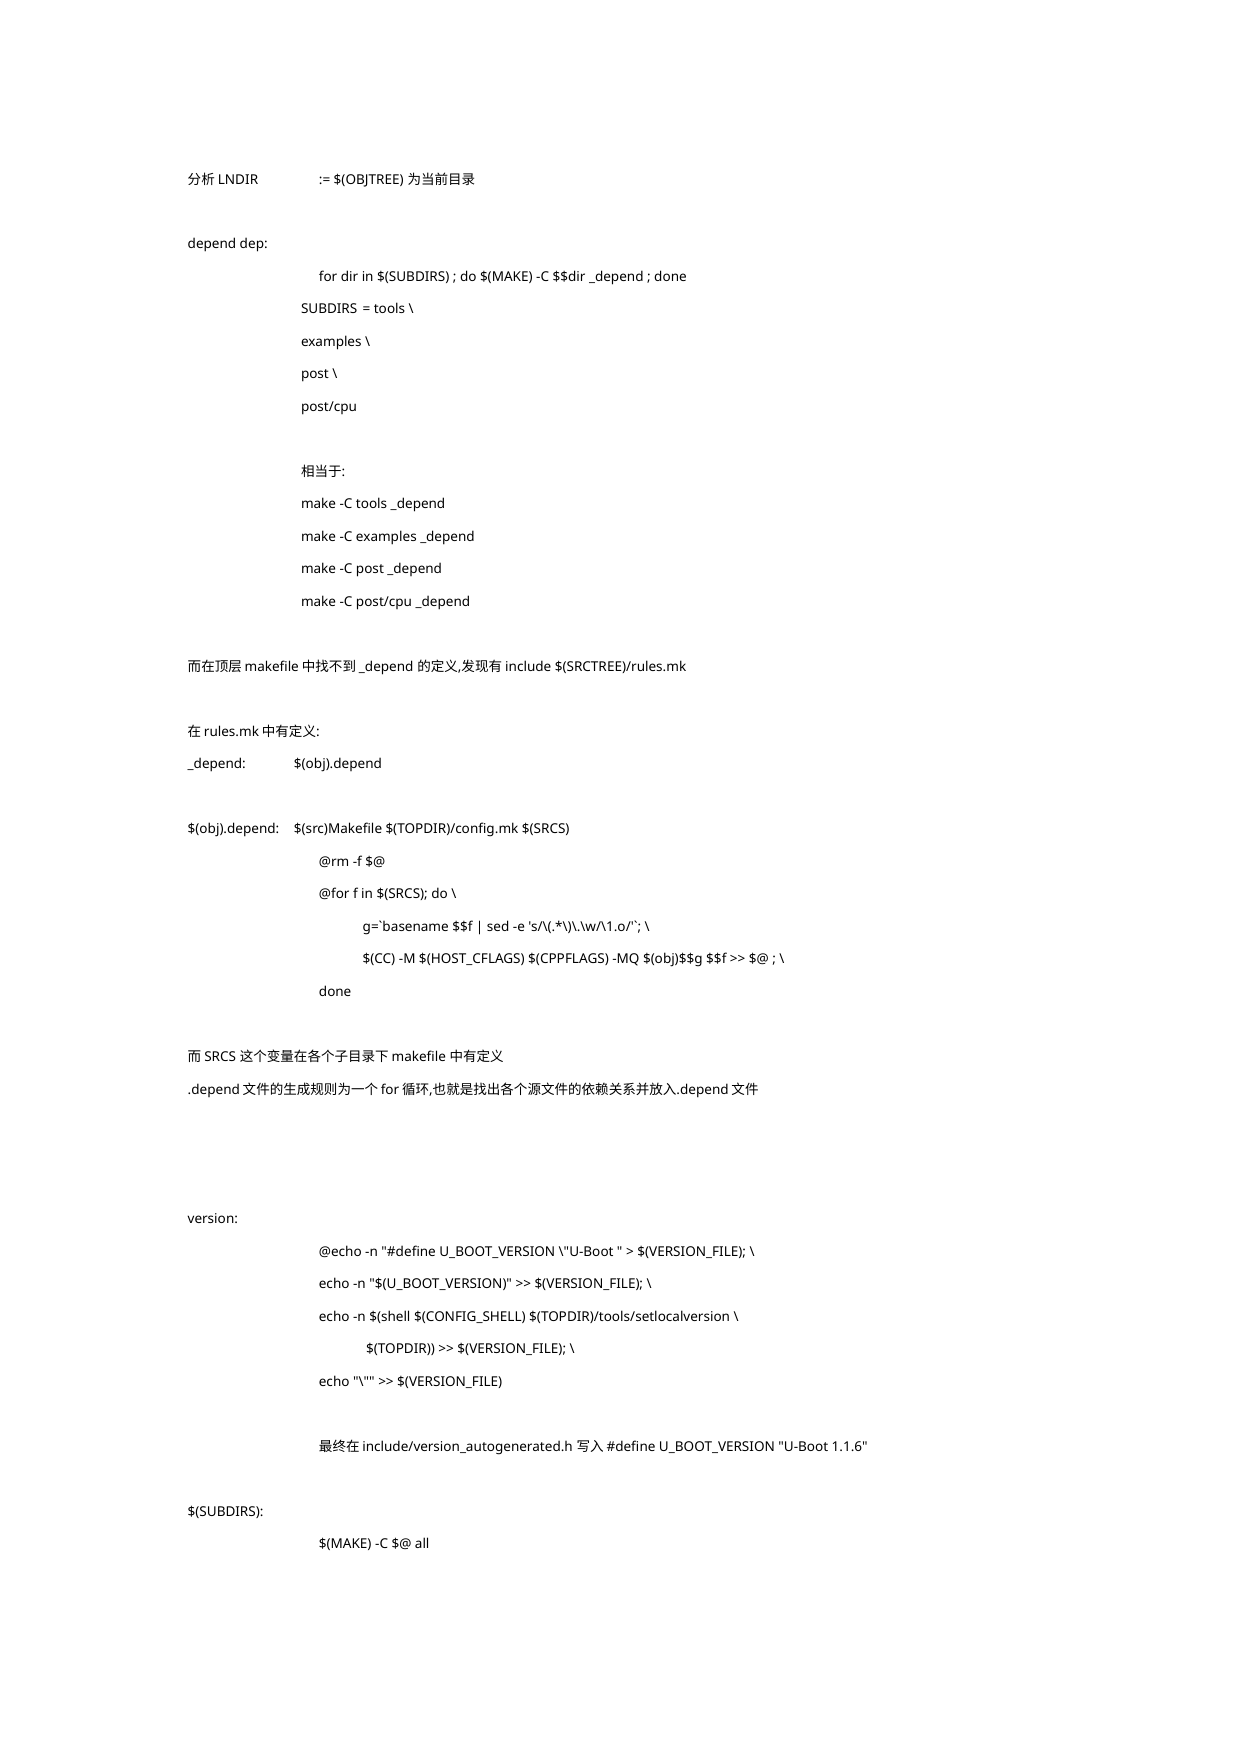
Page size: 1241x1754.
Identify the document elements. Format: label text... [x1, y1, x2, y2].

text done [187, 974, 1053, 1007]
text make -C examples _depend [187, 519, 1053, 552]
text g=`basename $$f | sed -e 's/\(.*\)\.\w/\1.o/'`; \ [187, 909, 1053, 942]
text make -C post _depend [187, 552, 1053, 584]
text echo -n "$(U_BOOT_VERSION)" >> $(VERSION_FILE); \ [187, 1267, 1053, 1299]
text @for f in $(SRCS); do \ [187, 877, 1053, 909]
text $(obj).depend: $(src)Makefile $(TOPDIR)/config.mk $(SRCS) [187, 812, 1053, 844]
text $(SUBDIRS): [187, 1494, 1053, 1527]
text make -C tools _depend [187, 487, 1053, 519]
text _depend: $(obj).depend [187, 747, 1053, 779]
text $(TOPDIR)) >> $(VERSION_FILE); \ [187, 1332, 1053, 1364]
text 相当于: [187, 454, 1053, 487]
text 在rules.mk中有定义: [187, 714, 1053, 747]
text SUBDIRS = tools \ [187, 292, 1053, 324]
text .depend文件的生成规则为一个for循环,也就是找出各个源文件的依赖关系并放入.depend文件 [187, 1072, 1053, 1104]
text version: [187, 1202, 1053, 1234]
text @echo -n "#define U_BOOT_VERSION \"U-Boot " > $(VERSION_FILE); \ [187, 1234, 1053, 1267]
text make -C post/cpu _depend [187, 584, 1053, 617]
text 最终在include/version_autogenerated.h 写入 #define U_BOOT_VERSION "U-Boot 1.1.6" [187, 1429, 1053, 1462]
text echo -n $(shell $(CONFIG_SHELL) $(TOPDIR)/tools/setlocalversion \ [187, 1299, 1053, 1332]
text examples \ [187, 324, 1053, 357]
text for dir in $(SUBDIRS) ; do $(MAKE) -C $$dir _depend ; done [187, 259, 1053, 292]
text post/cpu [187, 389, 1053, 422]
text 而 SRCS 这个变量在各个子目录下 makefile 中有定义 [187, 1039, 1053, 1072]
text $(CC) -M $(HOST_CFLAGS) $(CPPFLAGS) -MQ $(obj)$$g $$f >> $@ ; \ [187, 942, 1053, 974]
text depend dep: [187, 227, 1053, 259]
text @rm -f $@ [187, 844, 1053, 877]
text 而在顶层makefile中找不到 _depend 的定义,发现有 include $(SRCTREE)/rules.mk [187, 649, 1053, 682]
text echo "\"" >> $(VERSION_FILE) [187, 1364, 1053, 1397]
text post \ [187, 357, 1053, 389]
text 分析 LNDIR := $(OBJTREE) 为当前目录 [187, 162, 1053, 194]
text $(MAKE) -C $@ all [187, 1527, 1053, 1559]
